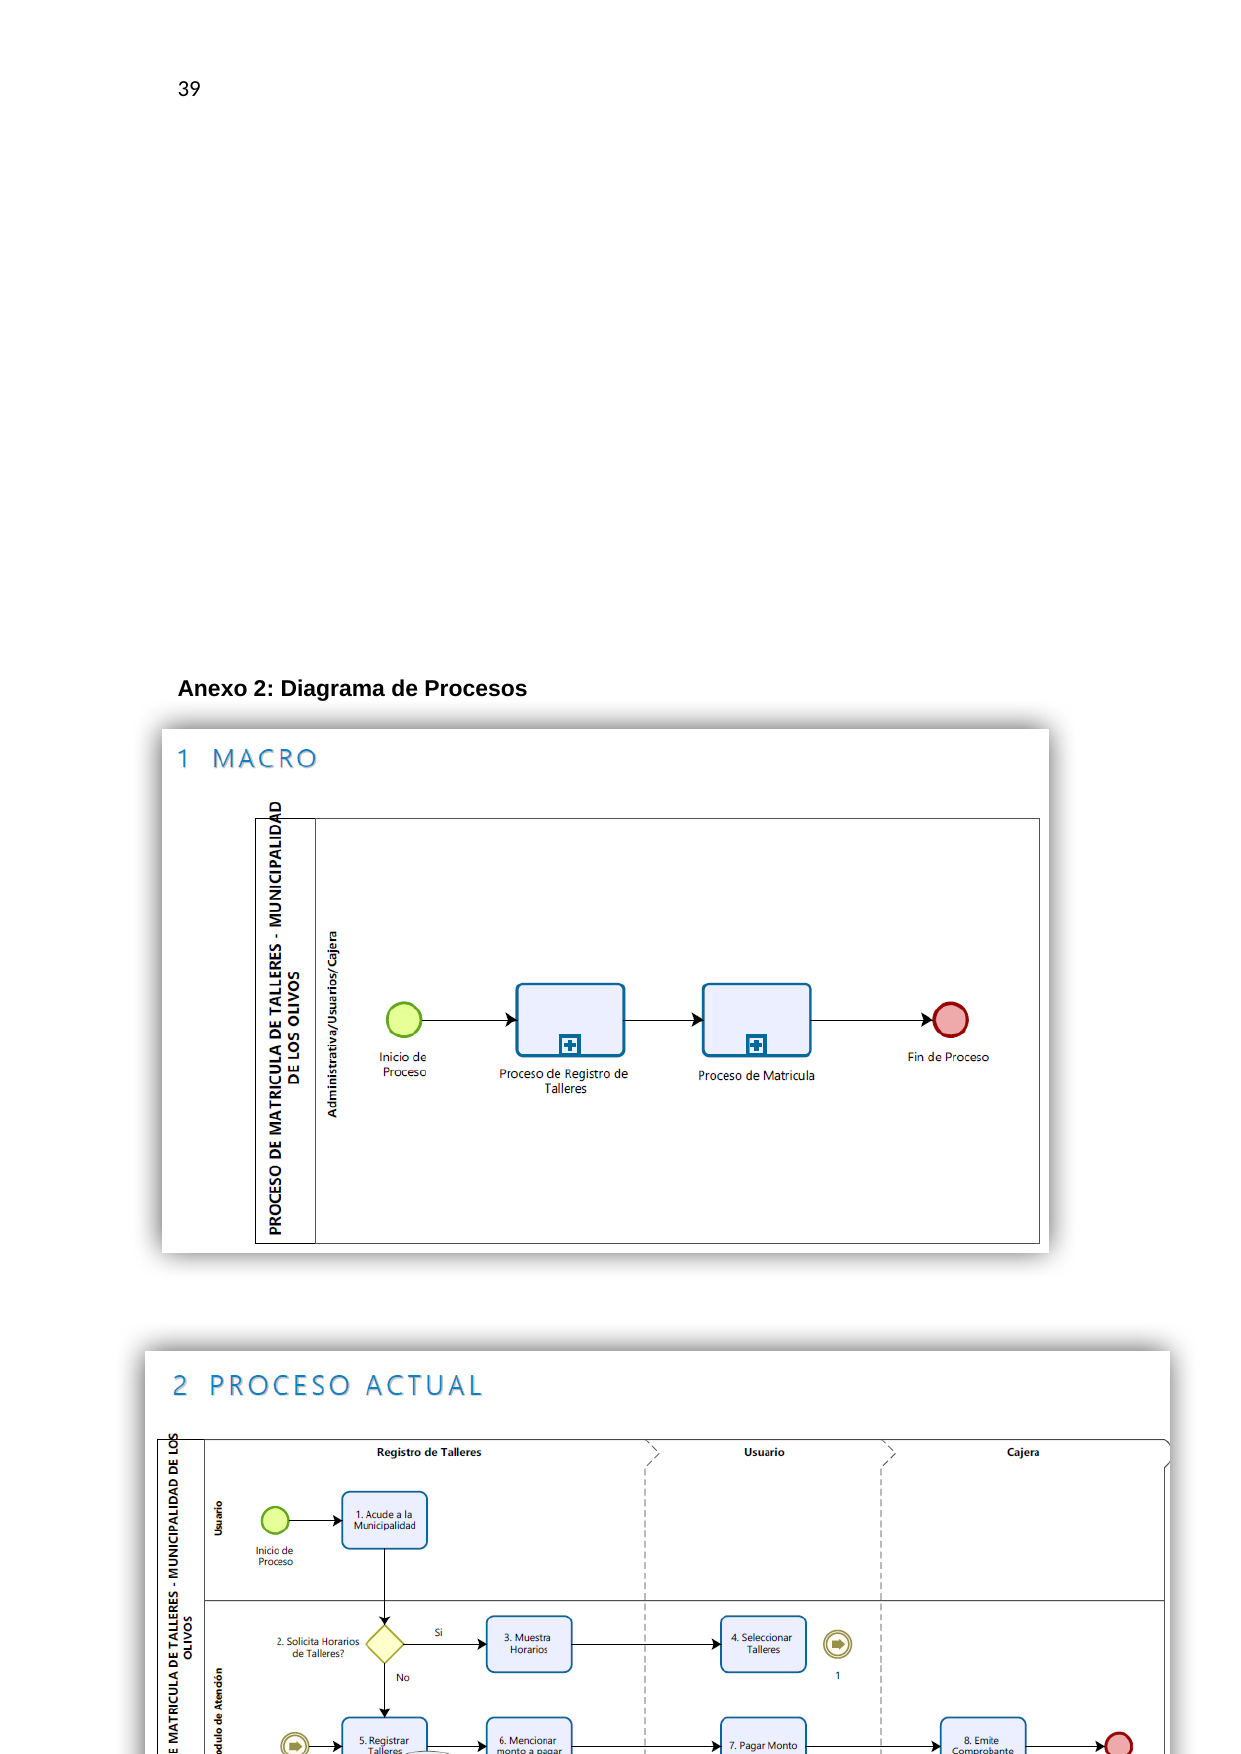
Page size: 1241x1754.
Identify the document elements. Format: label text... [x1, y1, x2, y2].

text Anexo 2: Diagrama de Procesos [177, 675, 1093, 702]
picture [488, 1719, 570, 1754]
picture [723, 1719, 804, 1754]
picture [162, 729, 1049, 1253]
picture [145, 1351, 1170, 1754]
picture [942, 1719, 1024, 1754]
